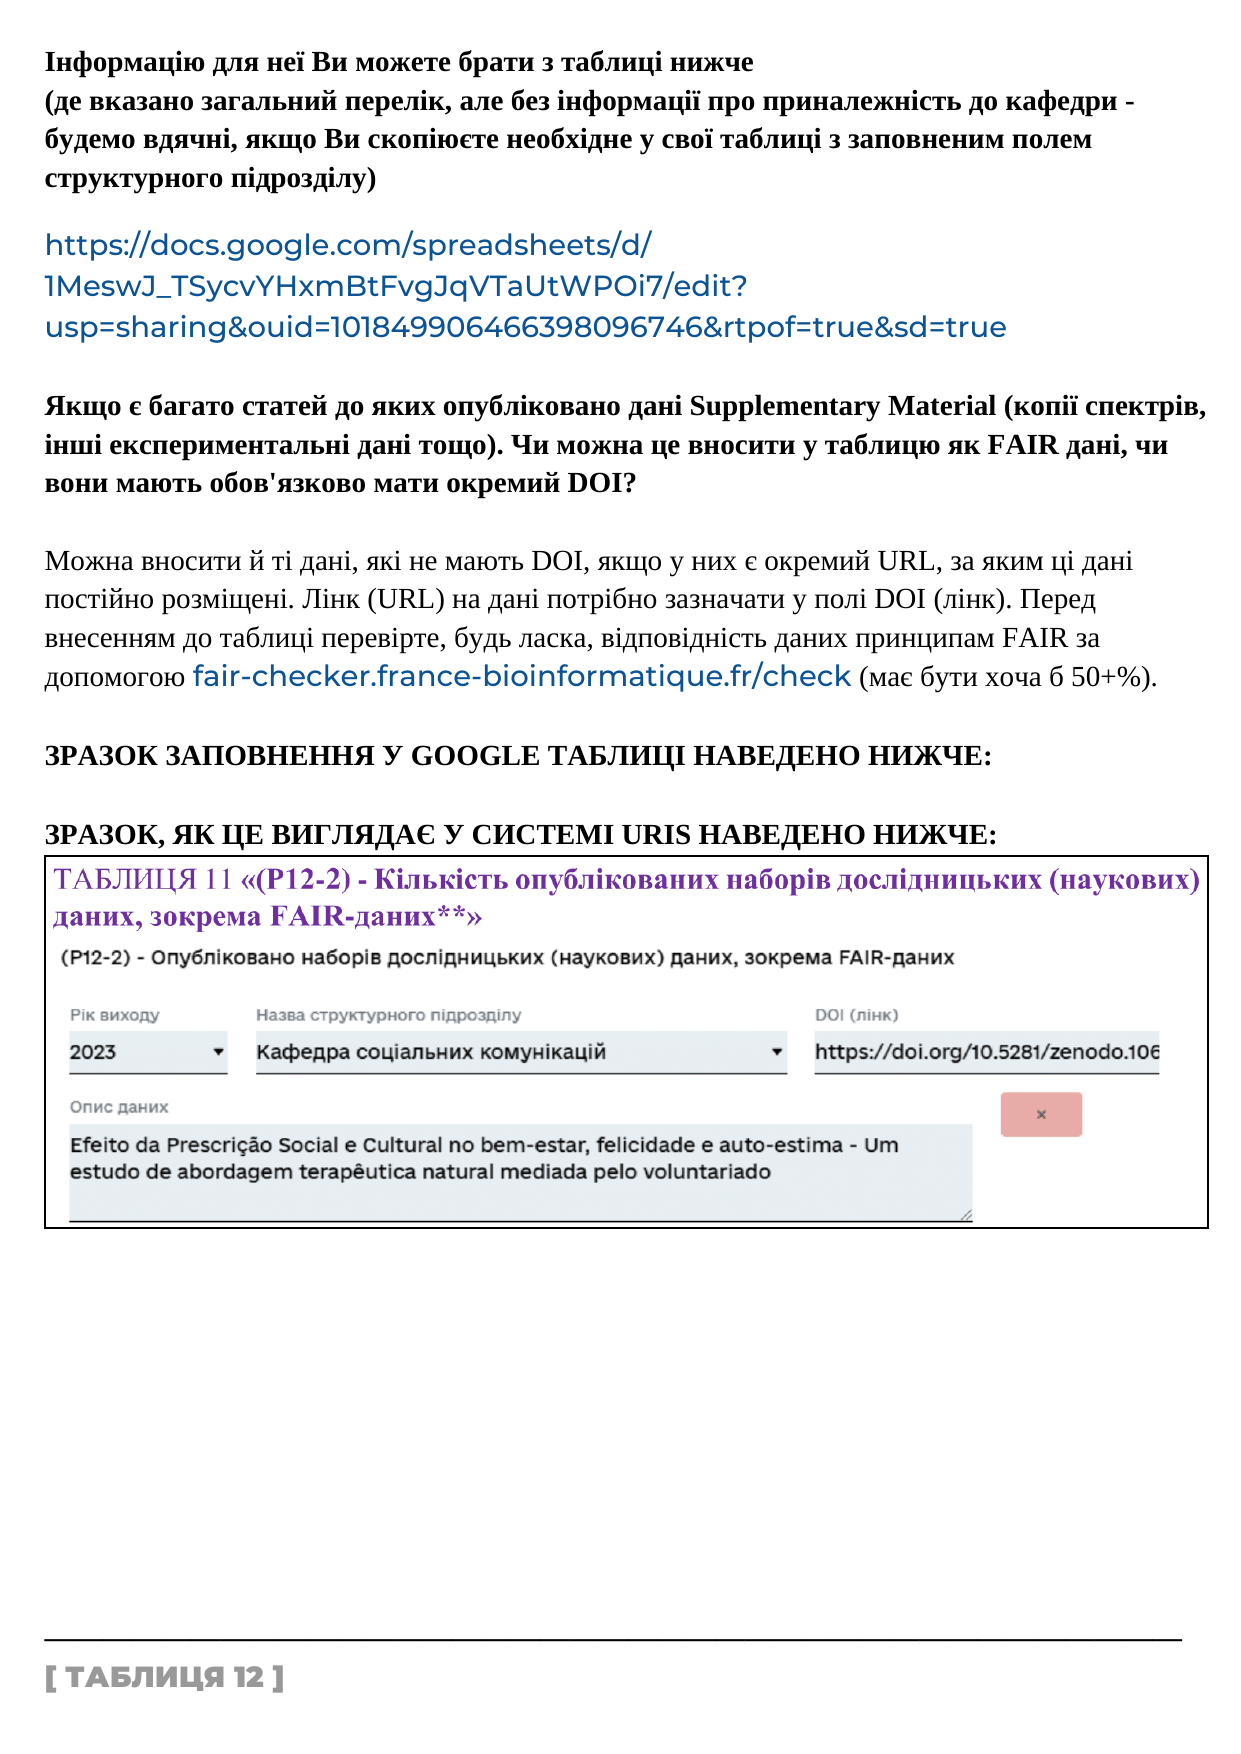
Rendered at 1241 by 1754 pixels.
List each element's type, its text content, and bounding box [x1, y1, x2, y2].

picture [46, 857, 1207, 1227]
text https://docs.google.com/spreadsheets/d/1MeswJ_TSycvYHxmBtFvgJqVTaUtWPOi7/edit?usp=sharing&ouid=101849906466398096746&rtpof=true&sd=true [44, 227, 1209, 345]
text Інформацію для неї Ви можете брати з таблиці нижче (де вказано загальний перелік, але без інформації про приналежність до кафедри - будемо вдячні, якщо Ви скопіюєте необхідне у свої таблиці з заповненим полем структурного підрозділу) [44, 44, 1209, 224]
text Якщо є багато статей до яких опубліковано дані Supplementary Material (копії спектрів, інші експериментальні дані тощо). Чи можна це вносити у таблицю як FAIR дані, чи вони мають обов'язково мати окремий DOI? Можна вносити й ті дані, які не мають DOI, якщо у них є окремий URL, за яким ці дані постійно розміщені. Лінк (URL) на дані потрібно зазначати у полі DOI (лінк). Перед внесенням до таблиці перевірте, будь ласка, відповідність даних принципам FAIR за допомогою fair-checker.france-bioinformatique.fr/check (має бути хоча б 50+%). ЗРАЗОК ЗАПОВНЕННЯ У GOOGLE ТАБЛИЦІ НАВЕДЕНО НИЖЧЕ: ЗРАЗОК, ЯК ЦЕ ВИГЛЯДАЄ У СИСТЕМІ URIS НАВЕДЕНО НИЖЧЕ: ——————————————————————————————————————— [ ТАБЛИЦЯ 12 ] [44, 388, 1209, 855]
text Якщо є багато статей до яких опубліковано дані Supplementary Material (копії спектрів, інші експериментальні дані тощо). Чи можна це вносити у таблицю як FAIR дані, чи вони мають обов'язково мати окремий DOI? Можна вносити й ті дані, які не мають DOI, якщо у них є окремий URL, за яким ці дані постійно розміщені. Лінк (URL) на дані потрібно зазначати у полі DOI (лінк). Перед внесенням до таблиці перевірте, будь ласка, відповідність даних принципам FAIR за допомогою fair-checker.france-bioinformatique.fr/check (має бути хоча б 50+%). ЗРАЗОК ЗАПОВНЕННЯ У GOOGLE ТАБЛИЦІ НАВЕДЕНО НИЖЧЕ: ЗРАЗОК, ЯК ЦЕ ВИГЛЯДАЄ У СИСТЕМІ URIS НАВЕДЕНО НИЖЧЕ: ——————————————————————————————————————— [ ТАБЛИЦЯ 12 ] [44, 1229, 1209, 1724]
